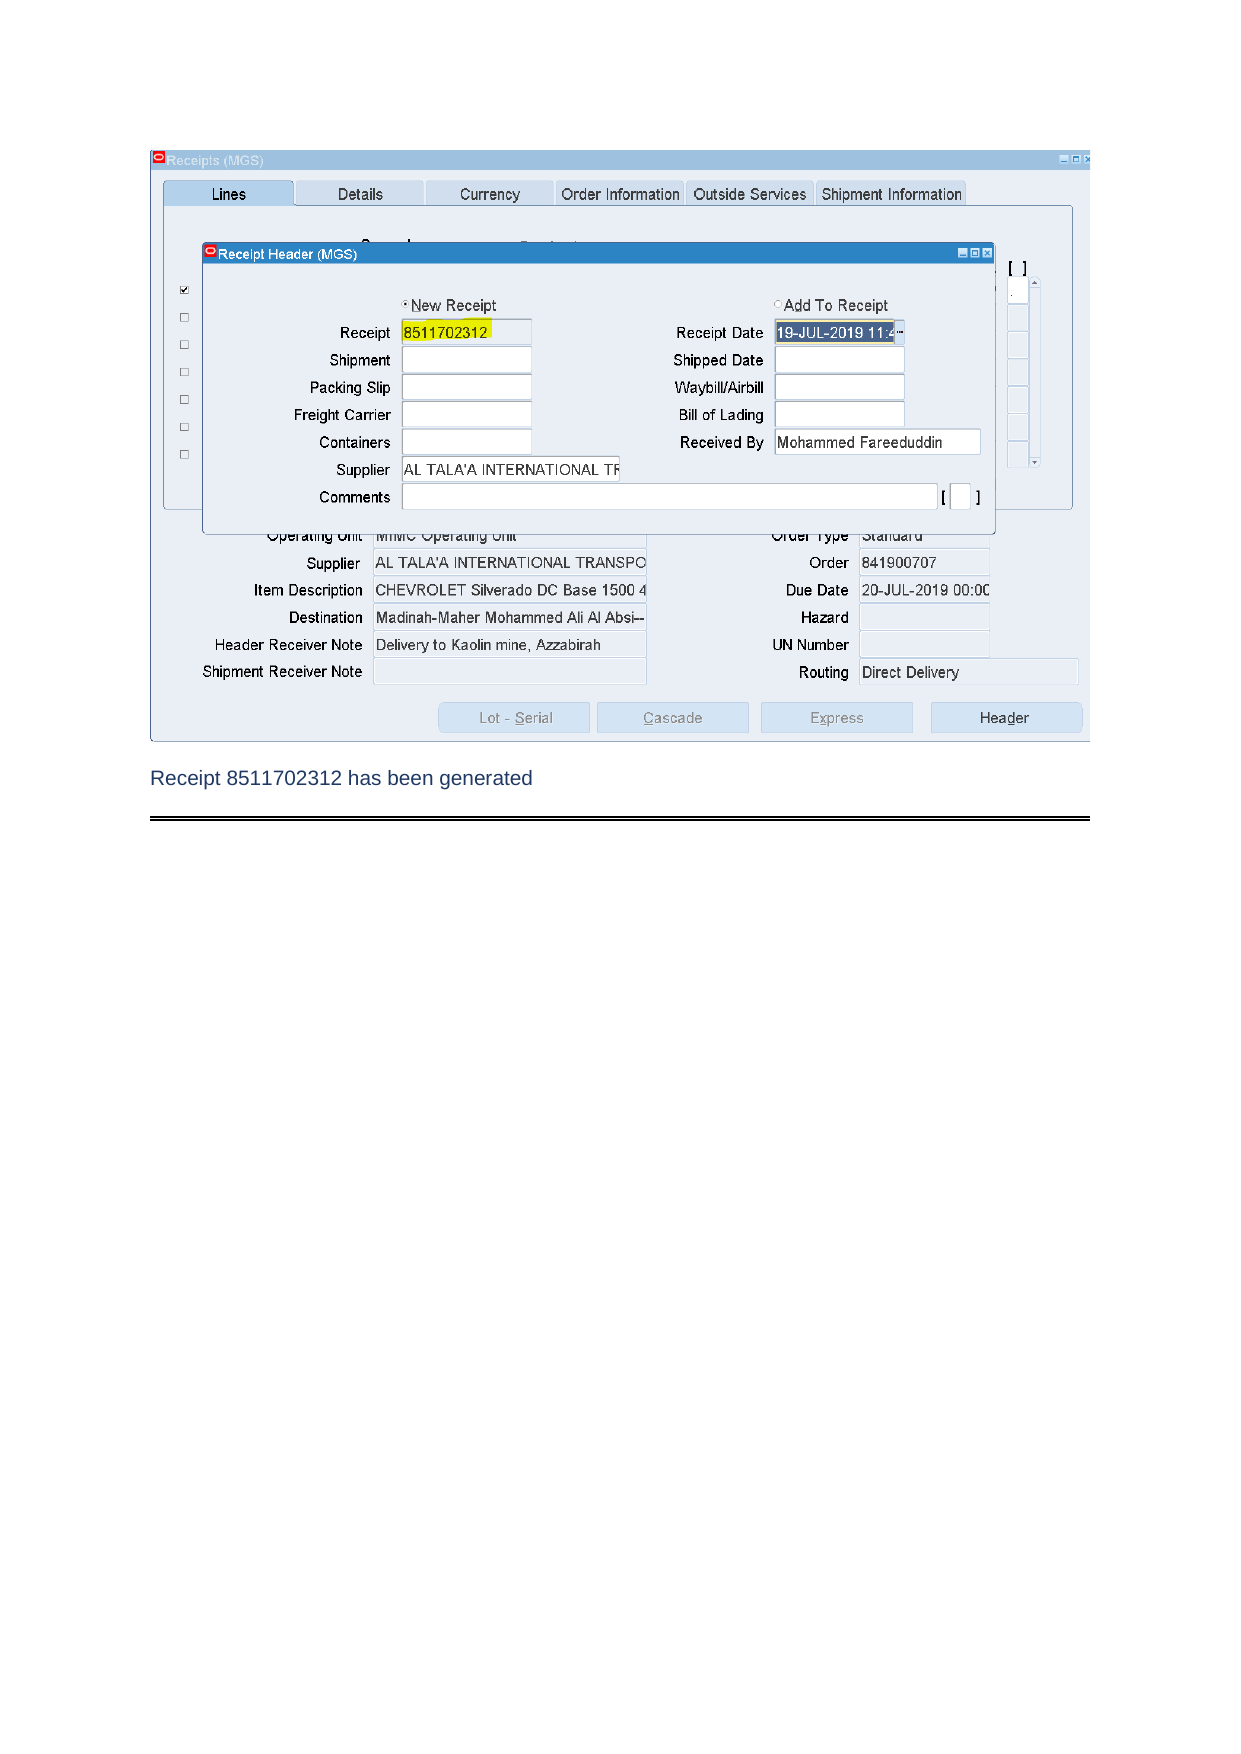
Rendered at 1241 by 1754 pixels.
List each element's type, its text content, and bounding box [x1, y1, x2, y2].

text Receipt 8511702312 has been generated [150, 766, 1090, 790]
picture [150, 150, 1091, 742]
